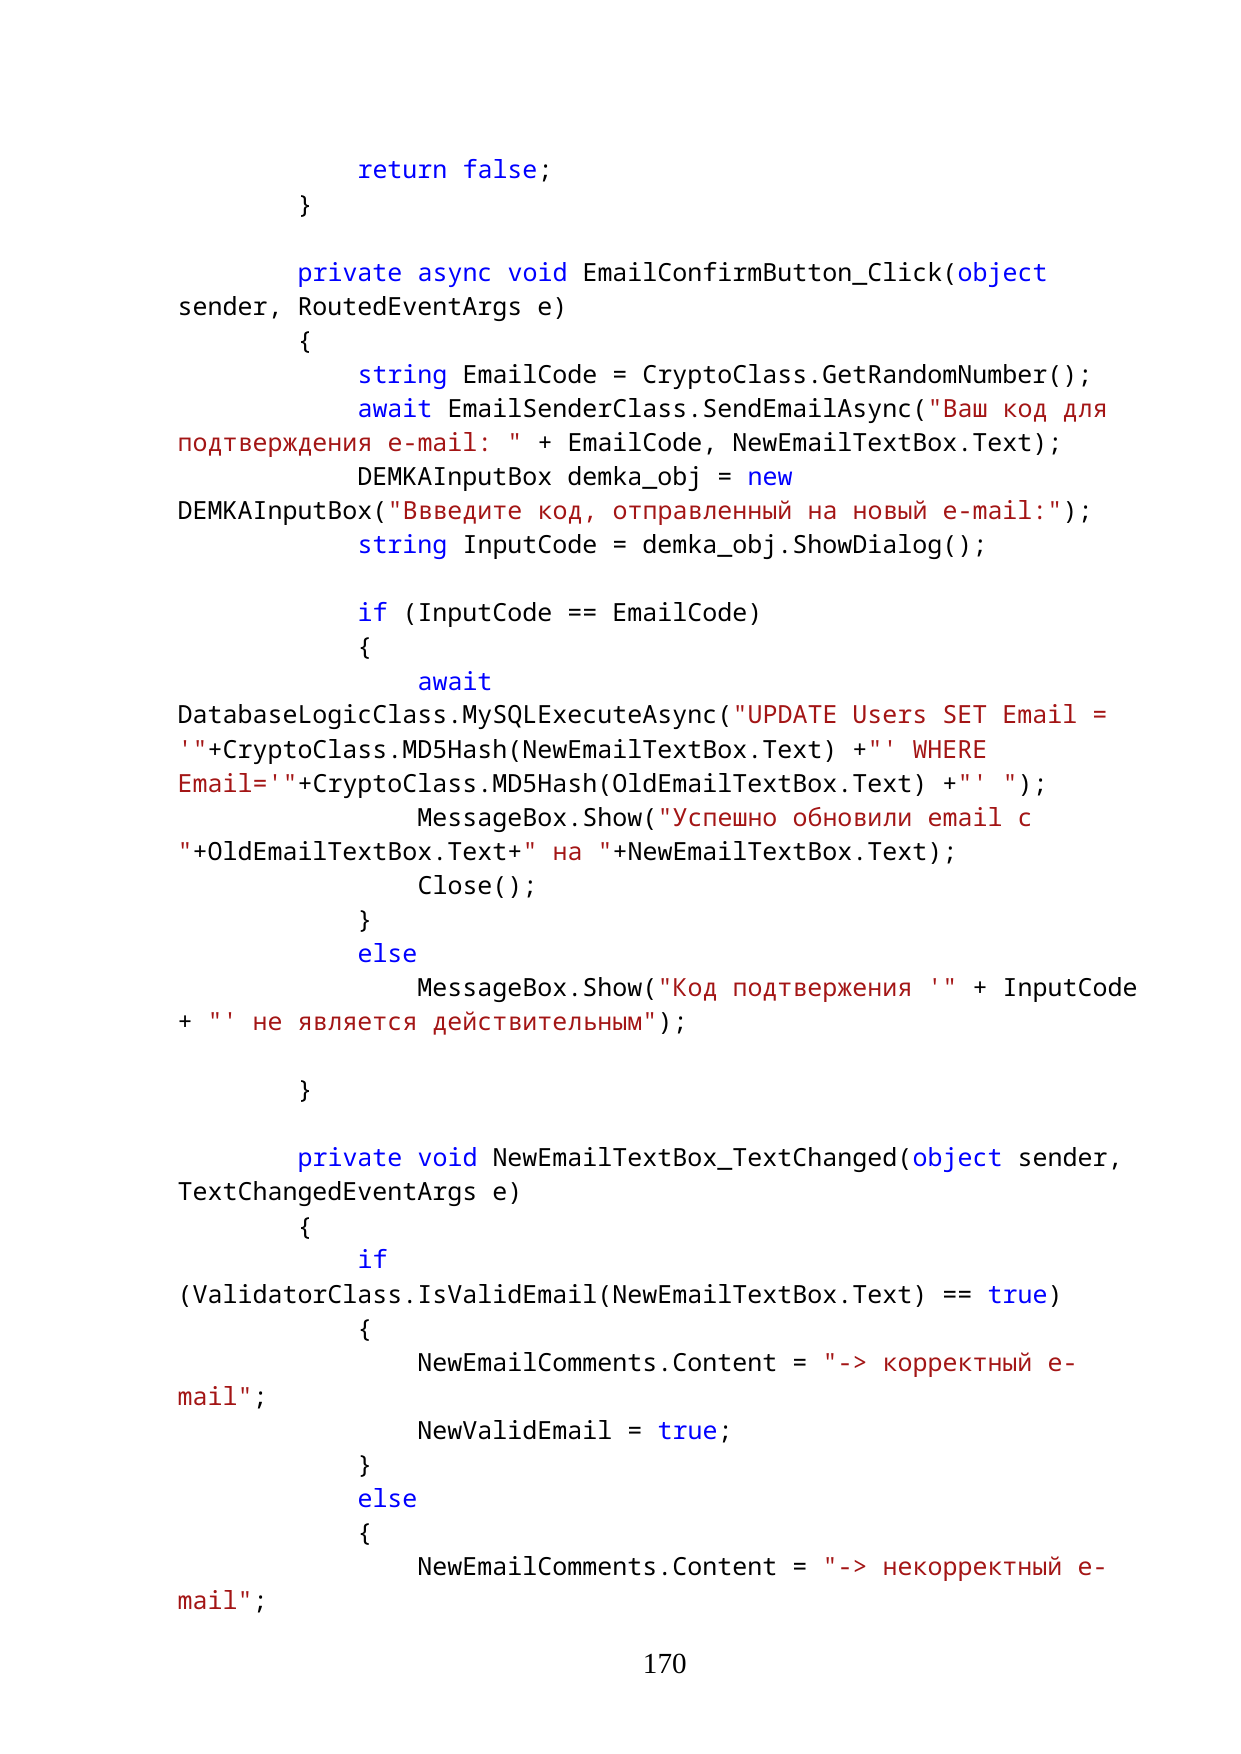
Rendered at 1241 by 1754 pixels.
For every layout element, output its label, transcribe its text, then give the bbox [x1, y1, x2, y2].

text if (InputCode == EmailCode) [177, 595, 1152, 629]
text return false; [177, 152, 1152, 186]
text else [177, 1481, 1152, 1515]
text MessageBox.Show("Код подтвержения '" + InputCode + "' не является действительным"); [177, 970, 1152, 1038]
text await DatabaseLogicClass.MySQLExecuteAsync("UPDATE Users SET Email = '"+CryptoClass.MD5Hash(NewEmailTextBox.Text) +"' WHERE Email='"+CryptoClass.MD5Hash(OldEmailTextBox.Text) +"' "); [177, 663, 1152, 799]
text DEMKAInputBox demka_obj = new DEMKAInputBox("Ввведите код, отправленный на новый e-mail:"); [177, 459, 1152, 527]
text string InputCode = demka_obj.ShowDialog(); [177, 527, 1152, 561]
text NewEmailComments.Content = "-> некорректный e-mail"; [177, 1549, 1152, 1617]
text } [177, 902, 1152, 936]
text await EmailSenderClass.SendEmailAsync("Ваш код для подтверждения e-mail: " + EmailCode, NewEmailTextBox.Text); [177, 391, 1152, 459]
text Close(); [177, 867, 1152, 902]
text string EmailCode = CryptoClass.GetRandomNumber(); [177, 357, 1152, 391]
text NewEmailComments.Content = "-> корректный e-mail"; [177, 1344, 1152, 1412]
text else [177, 936, 1152, 970]
text { [177, 1310, 1152, 1344]
text } [177, 186, 1152, 220]
text { [177, 629, 1152, 663]
text if (ValidatorClass.IsValidEmail(NewEmailTextBox.Text) == true) [177, 1242, 1152, 1310]
text MessageBox.Show("Успешно обновили email с "+OldEmailTextBox.Text+" на "+NewEmailTextBox.Text); [177, 799, 1152, 867]
text { [177, 1515, 1152, 1549]
text } [177, 1072, 1152, 1106]
text { [177, 1208, 1152, 1242]
text { [177, 322, 1152, 357]
text NewValidEmail = true; [177, 1412, 1152, 1447]
text } [177, 1447, 1152, 1481]
text private async void EmailConfirmButton_Click(object sender, RoutedEventArgs e) [177, 254, 1152, 322]
text private void NewEmailTextBox_TextChanged(object sender, TextChangedEventArgs e) [177, 1140, 1152, 1208]
